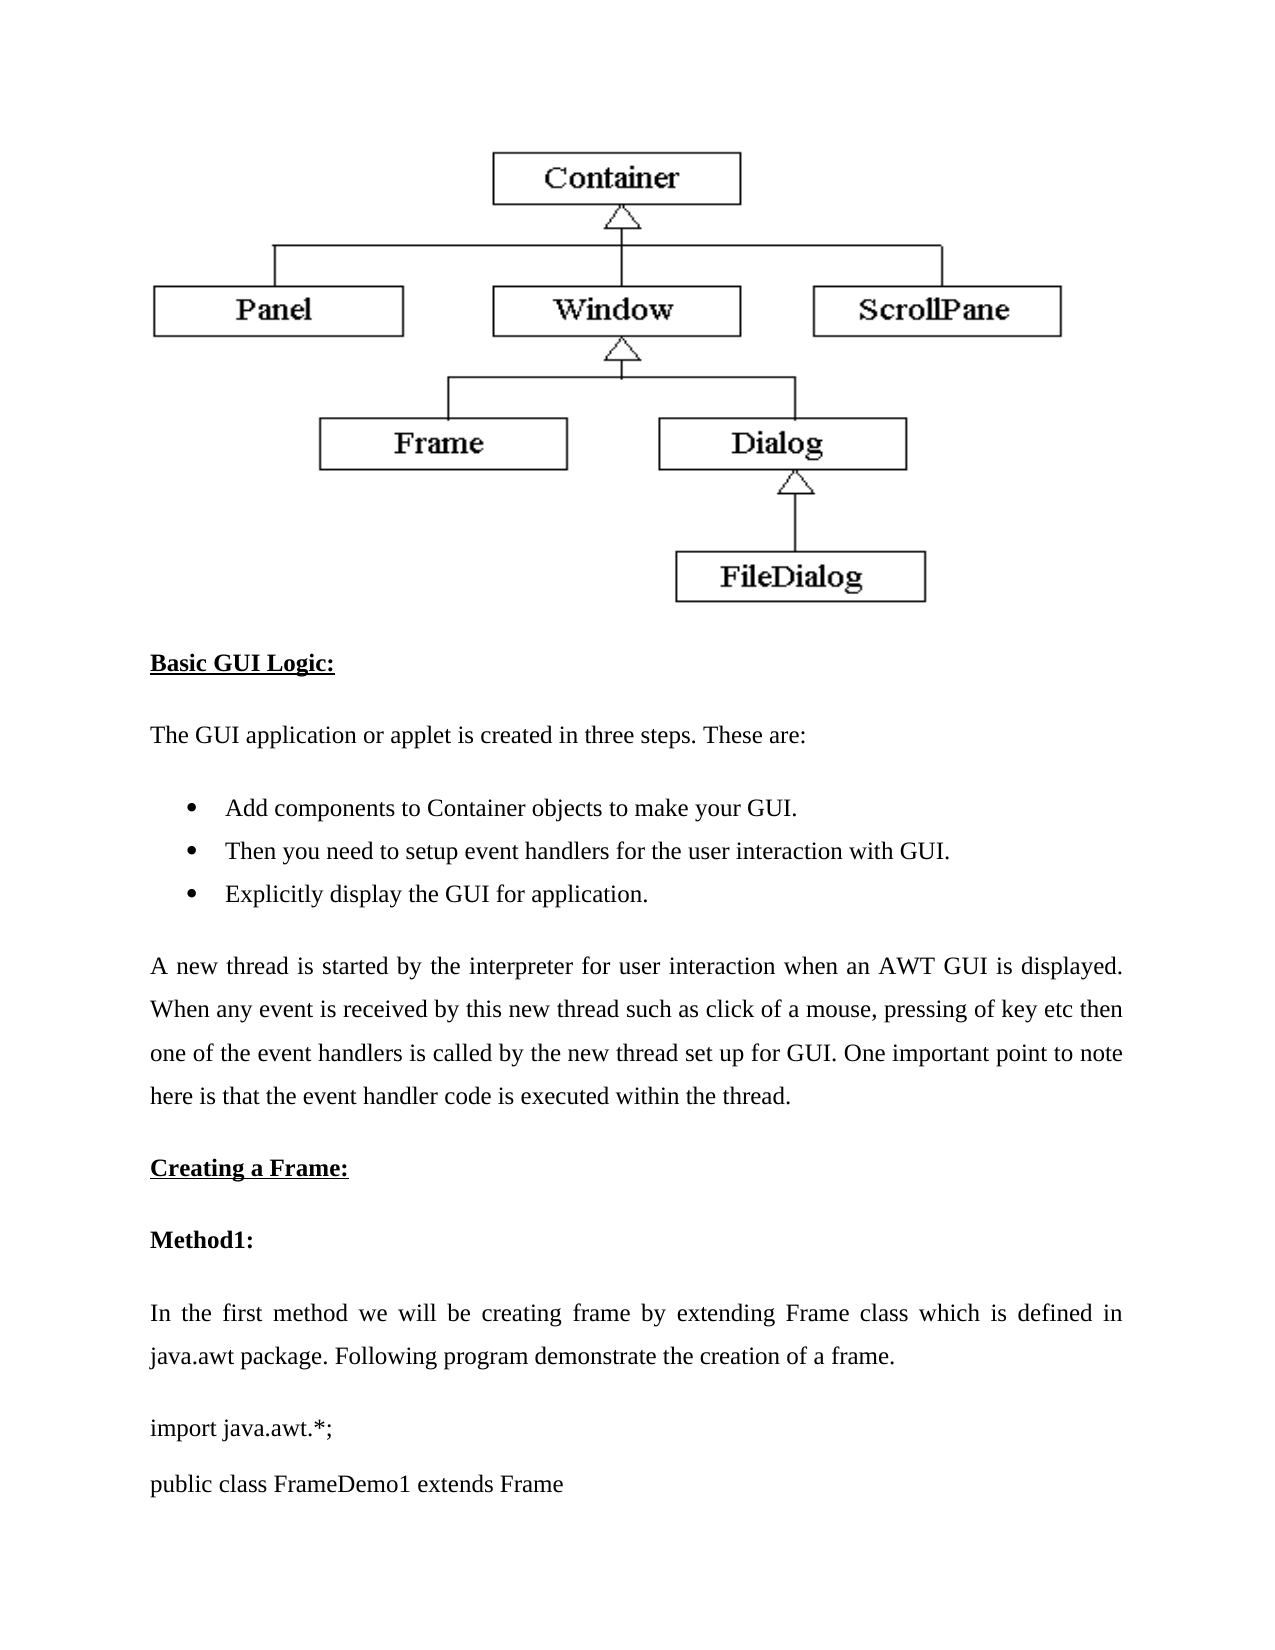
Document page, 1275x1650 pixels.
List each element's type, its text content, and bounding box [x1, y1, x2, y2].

text import java.awt.*; [150, 1413, 1125, 1442]
text Basic GUI Logic: [150, 648, 1125, 677]
text The GUI application or applet is created in three steps. These are: [150, 721, 1125, 749]
list Then you need to setup event handlers for the user interaction with GUI. [187, 836, 1125, 865]
text Method1: [150, 1225, 1125, 1254]
text In the first method we will be creating frame by extending Frame class which is defined in java.awt package. Following program demonstrate the creation of a frame. [150, 1298, 1125, 1369]
list Explicitly display the GUI for application. [187, 879, 1125, 908]
list Add components to Container objects to make your GUI. [187, 793, 1125, 822]
text Creating a Frame: [150, 1153, 1125, 1182]
text public class FrameDemo1 extends Frame [150, 1469, 1125, 1497]
picture [150, 150, 1066, 606]
text A new thread is started by the interpreter for user interaction when an AWT GUI is displayed. When any event is received by this new thread such as click of a mouse, pressing of key etc then one of the event handlers is called by the new thread set up for GUI. One important point to note here is that the event handler code is executed within the thread. [150, 951, 1125, 1109]
